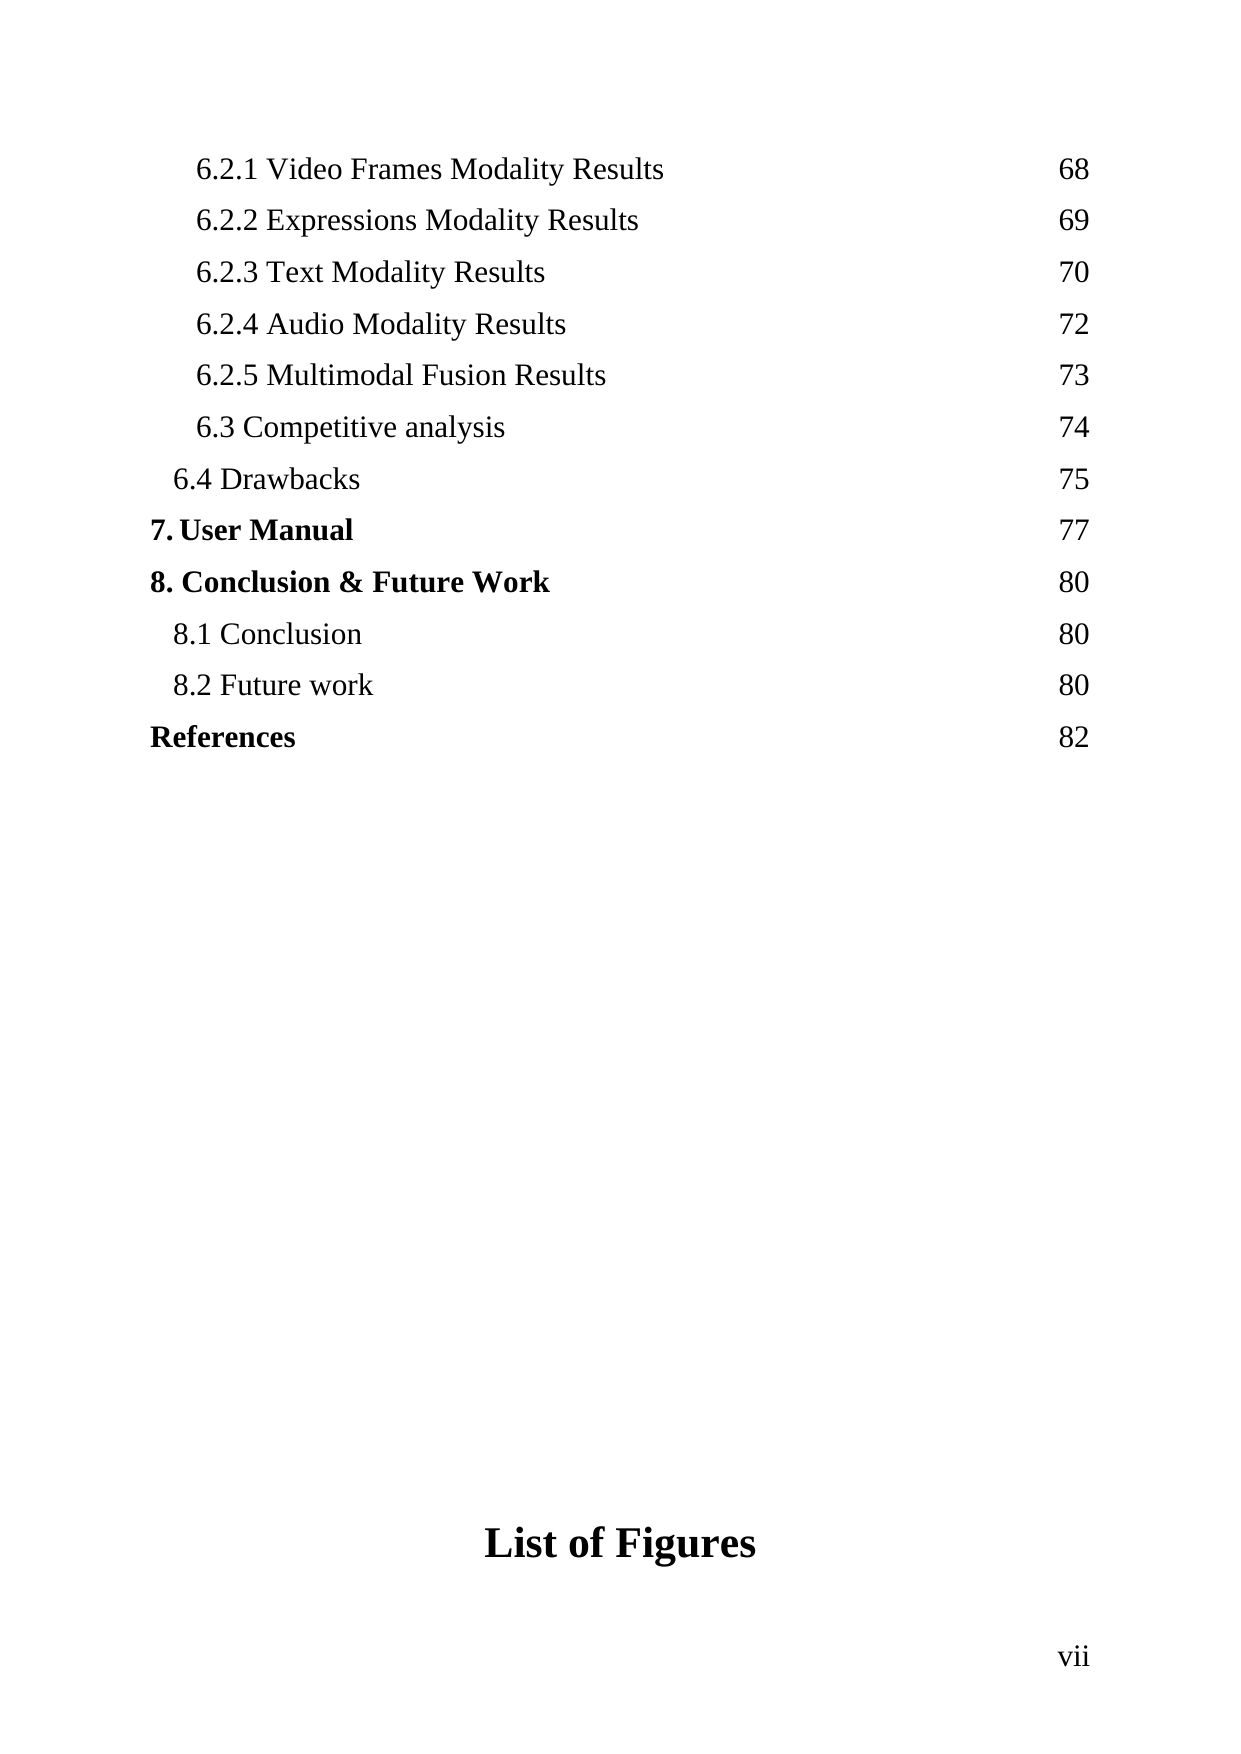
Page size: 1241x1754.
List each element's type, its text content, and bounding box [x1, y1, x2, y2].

subtitle List of Figures [150, 1517, 1090, 1567]
